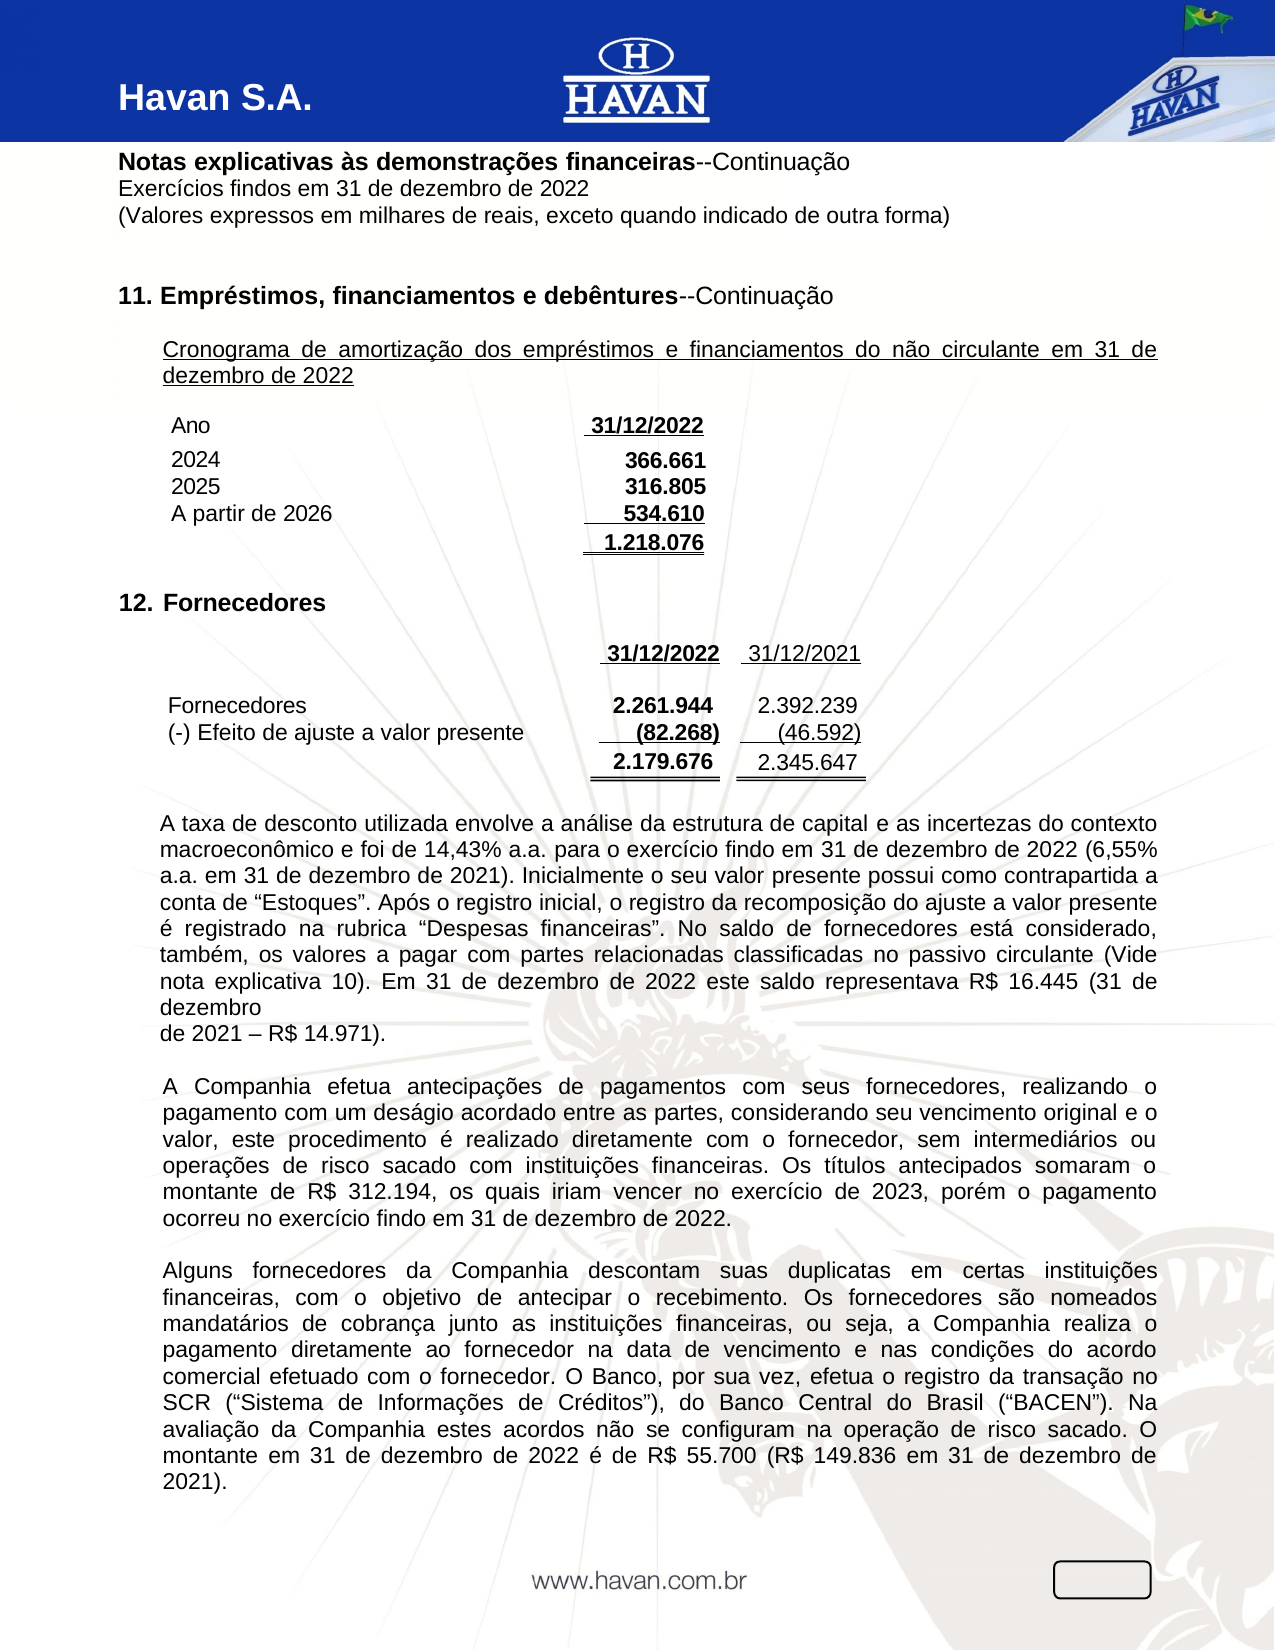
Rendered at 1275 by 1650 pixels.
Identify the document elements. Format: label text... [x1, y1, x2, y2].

text Cronograma de amortização dos empréstimos e financiamentos do não circulante em 31 de dezembro de 2022 [162, 360, 1158, 389]
picture [0, 0, 1275, 1650]
text Cronograma de amortização dos empréstimos e financiamentos do não circulante em 31 de dezembro de 2022 [162, 336, 1158, 359]
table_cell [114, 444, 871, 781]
text de 2021 – R$ 14.971). [159, 1020, 1196, 1047]
text A taxa de desconto utilizada envolve a análise da estrutura de capital e as incertezas do contexto macroeconômico e foi de 14,43% a.a. para o exercício findo em 31 de dezembro de 2022 (6,55% a.a. em 31 de dezembro de 2021). Inicialmente o seu valor presente possui como contrapartida a conta de “Estoques”. Após o registro inicial, o registro da recomposição do ajuste a valor presente é registrado na rubrica “Despesas financeiras”. No saldo de fornecedores está considerado, também, os valores a pagar com partes relacionadas classificadas no passivo circulante (Vide nota explicativa 10). Em 31 de dezembro de 2022 este saldo representava R$ 16.445 (31 de dezembro [159, 809, 1158, 1020]
subtitle Havan S.A. [118, 75, 1196, 118]
text Exercícios findos em 31 de dezembro de 2022 [118, 176, 1196, 202]
text (Valores expressos em milhares de reais, exceto quando indicado de outra forma) [118, 202, 1196, 228]
text Notas explicativas às demonstrações financeiras--Continuação [118, 147, 1196, 176]
text 11. Empréstimos, financiamentos e debêntures--Continuação [118, 281, 1196, 310]
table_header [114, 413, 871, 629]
text A Companhia efetua antecipações de pagamentos com seus fornecedores, realizando o pagamento com um deságio acordado entre as partes, considerando seu vencimento original e o valor, este procedimento é realizado diretamente com o fornecedor, sem intermediários ou operações de risco sacado com instituições financeiras. Os títulos antecipados somaram o montante de R$ 312.194, os quais iriam vencer no exercício de 2023, porém o pagamento ocorreu no exercício findo em 31 de dezembro de 2022. [162, 1073, 1158, 1231]
text Alguns fornecedores da Companhia descontam suas duplicatas em certas instituições financeiras, com o objetivo de antecipar o recebimento. Os fornecedores são nomeados mandatários de cobrança junto as instituições financeiras, ou seja, a Companhia realiza o pagamento diretamente ao fornecedor na data de vencimento e nas condições do acordo comercial efetuado com o fornecedor. O Banco, por sua vez, efetua o registro da transação no SCR (“Sistema de Informações de Créditos”), do Banco Central do Brasil (“BACEN”). Na avaliação da Companhia estes acordos não se configuram na operação de risco sacado. O montante em 31 de dezembro de 2022 é de R$ 55.700 (R$ 149.836 em 31 de dezembro de 2021). [162, 1257, 1158, 1494]
